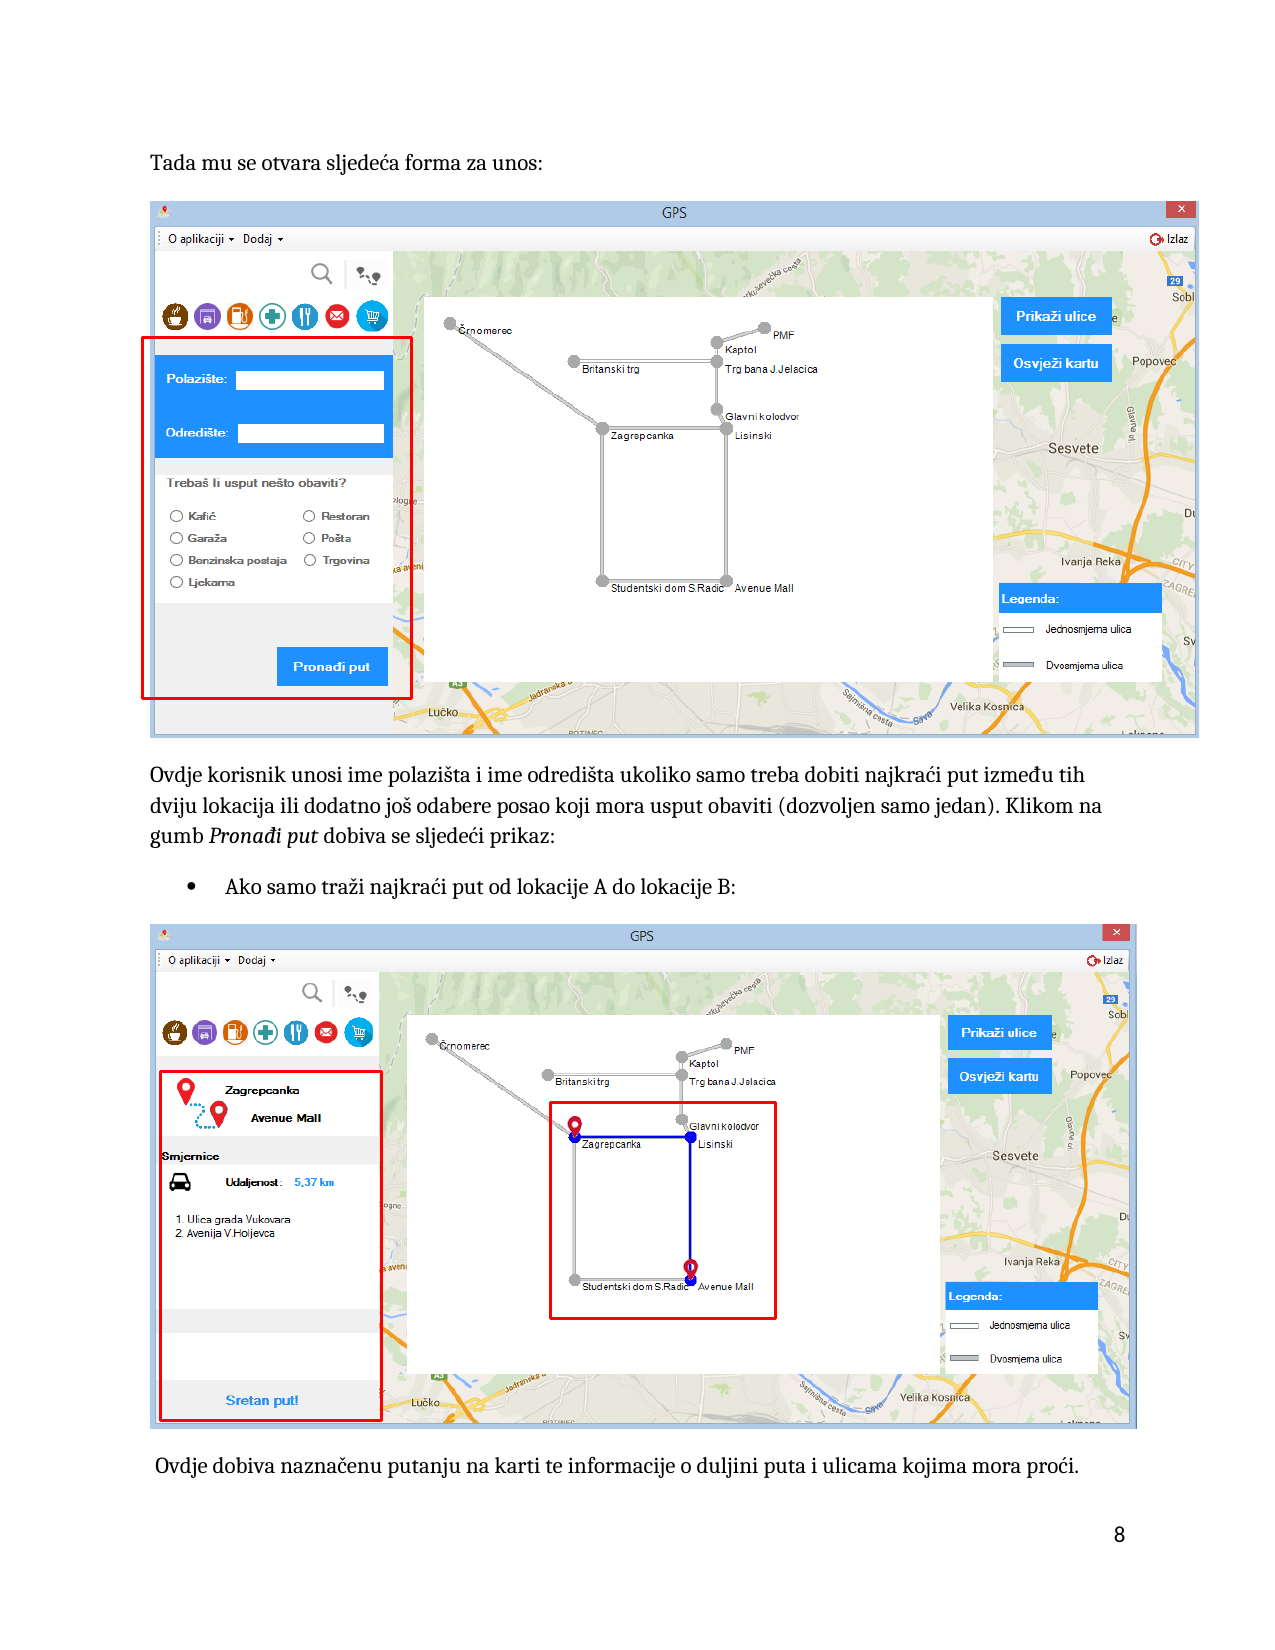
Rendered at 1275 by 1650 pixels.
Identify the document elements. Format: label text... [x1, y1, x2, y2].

text Tada mu se otvara sljedeća forma za unos: [150, 150, 1125, 176]
list Ako samo traži najkraći put od lokacije A do lokacije B: [187, 874, 1125, 900]
picture [150, 339, 410, 697]
picture [150, 201, 1200, 738]
picture [150, 924, 1137, 1429]
text Ovdje korisnik unosi ime polazišta i ime odredišta ukoliko samo treba dobiti najkraći put između tih dviju lokacija ili dodatno još odabere posao koji mora usput obaviti (dozvoljen samo jedan). Klikom na gumb Pronađi put dobiva se sljedeći prikaz: [150, 762, 1125, 849]
text Ovdje dobiva naznačenu putanju na karti te informacije o duljini puta i ulicama kojima mora proći. [150, 1453, 1125, 1479]
